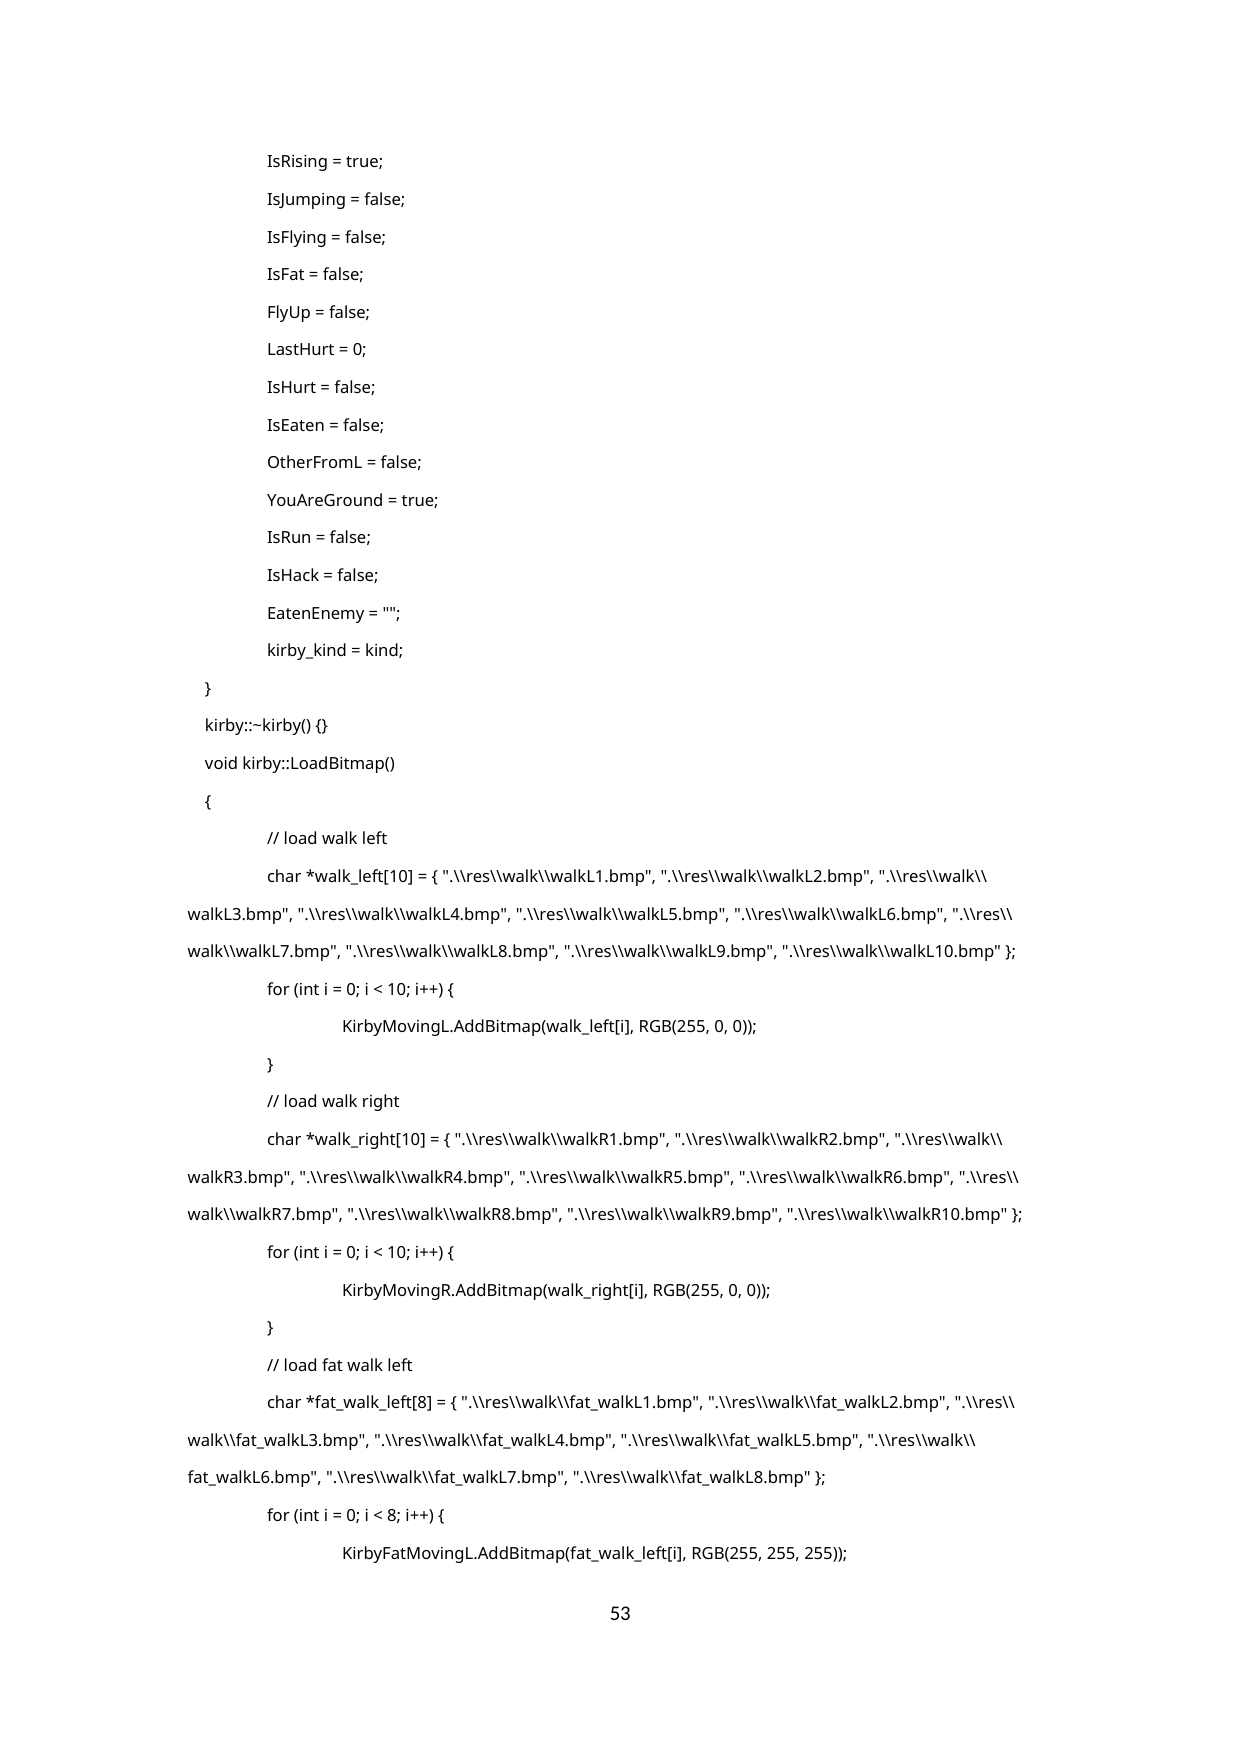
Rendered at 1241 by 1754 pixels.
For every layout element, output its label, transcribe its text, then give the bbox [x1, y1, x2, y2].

text } [187, 676, 1053, 699]
text for (int i = 0; i < 8; i++) { [187, 1504, 1053, 1526]
text IsJumping = false; [187, 188, 1053, 210]
text IsFlying = false; [187, 225, 1053, 248]
text IsHack = false; [187, 564, 1053, 586]
text } [187, 1316, 1053, 1338]
text IsFat = false; [187, 263, 1053, 286]
text EatenEnemy = ""; [187, 601, 1053, 624]
text KirbyMovingR.AddBitmap(walk_right[i], RGB(255, 0, 0)); [187, 1278, 1053, 1301]
text kirby_kind = kind; [187, 639, 1053, 662]
text YouAreGround = true; [187, 488, 1053, 511]
text kirby::~kirby() {} [187, 714, 1053, 737]
text KirbyMovingL.AddBitmap(walk_left[i], RGB(255, 0, 0)); [187, 1015, 1053, 1038]
text for (int i = 0; i < 10; i++) { [187, 1241, 1053, 1263]
text for (int i = 0; i < 10; i++) { [187, 977, 1053, 1000]
text char *walk_right[10] = { ".\\res\\walk\\walkR1.bmp", ".\\res\\walk\\walkR2.bmp", ".\\res\\walk\\walkR3.bmp", ".\\res\\walk\\walkR4.bmp", ".\\res\\walk\\walkR5.bmp", ".\\res\\walk\\walkR6.bmp", ".\\res\\walk\\walkR7.bmp", ".\\res\\walk\\walkR8.bmp", ".\\res\\walk\\walkR9.bmp", ".\\res\\walk\\walkR10.bmp" }; [187, 1128, 1053, 1226]
text OtherFromL = false; [187, 451, 1053, 473]
text IsRising = true; [187, 150, 1053, 173]
text // load walk right [187, 1090, 1053, 1113]
text IsEaten = false; [187, 413, 1053, 436]
text char *walk_left[10] = { ".\\res\\walk\\walkL1.bmp", ".\\res\\walk\\walkL2.bmp", ".\\res\\walk\\walkL3.bmp", ".\\res\\walk\\walkL4.bmp", ".\\res\\walk\\walkL5.bmp", ".\\res\\walk\\walkL6.bmp", ".\\res\\walk\\walkL7.bmp", ".\\res\\walk\\walkL8.bmp", ".\\res\\walk\\walkL9.bmp", ".\\res\\walk\\walkL10.bmp" }; [187, 864, 1053, 962]
text FlyUp = false; [187, 300, 1053, 323]
text // load fat walk left [187, 1353, 1053, 1376]
text char *fat_walk_left[8] = { ".\\res\\walk\\fat_walkL1.bmp", ".\\res\\walk\\fat_walkL2.bmp", ".\\res\\walk\\fat_walkL3.bmp", ".\\res\\walk\\fat_walkL4.bmp", ".\\res\\walk\\fat_walkL5.bmp", ".\\res\\walk\\fat_walkL6.bmp", ".\\res\\walk\\fat_walkL7.bmp", ".\\res\\walk\\fat_walkL8.bmp" }; [187, 1391, 1053, 1489]
text LastHurt = 0; [187, 338, 1053, 361]
text { [187, 789, 1053, 812]
text KirbyFatMovingL.AddBitmap(fat_walk_left[i], RGB(255, 255, 255)); [187, 1541, 1053, 1564]
text // load walk left [187, 827, 1053, 849]
text } [187, 1052, 1053, 1075]
text IsHurt = false; [187, 376, 1053, 398]
text IsRun = false; [187, 526, 1053, 549]
text void kirby::LoadBitmap() [187, 752, 1053, 774]
